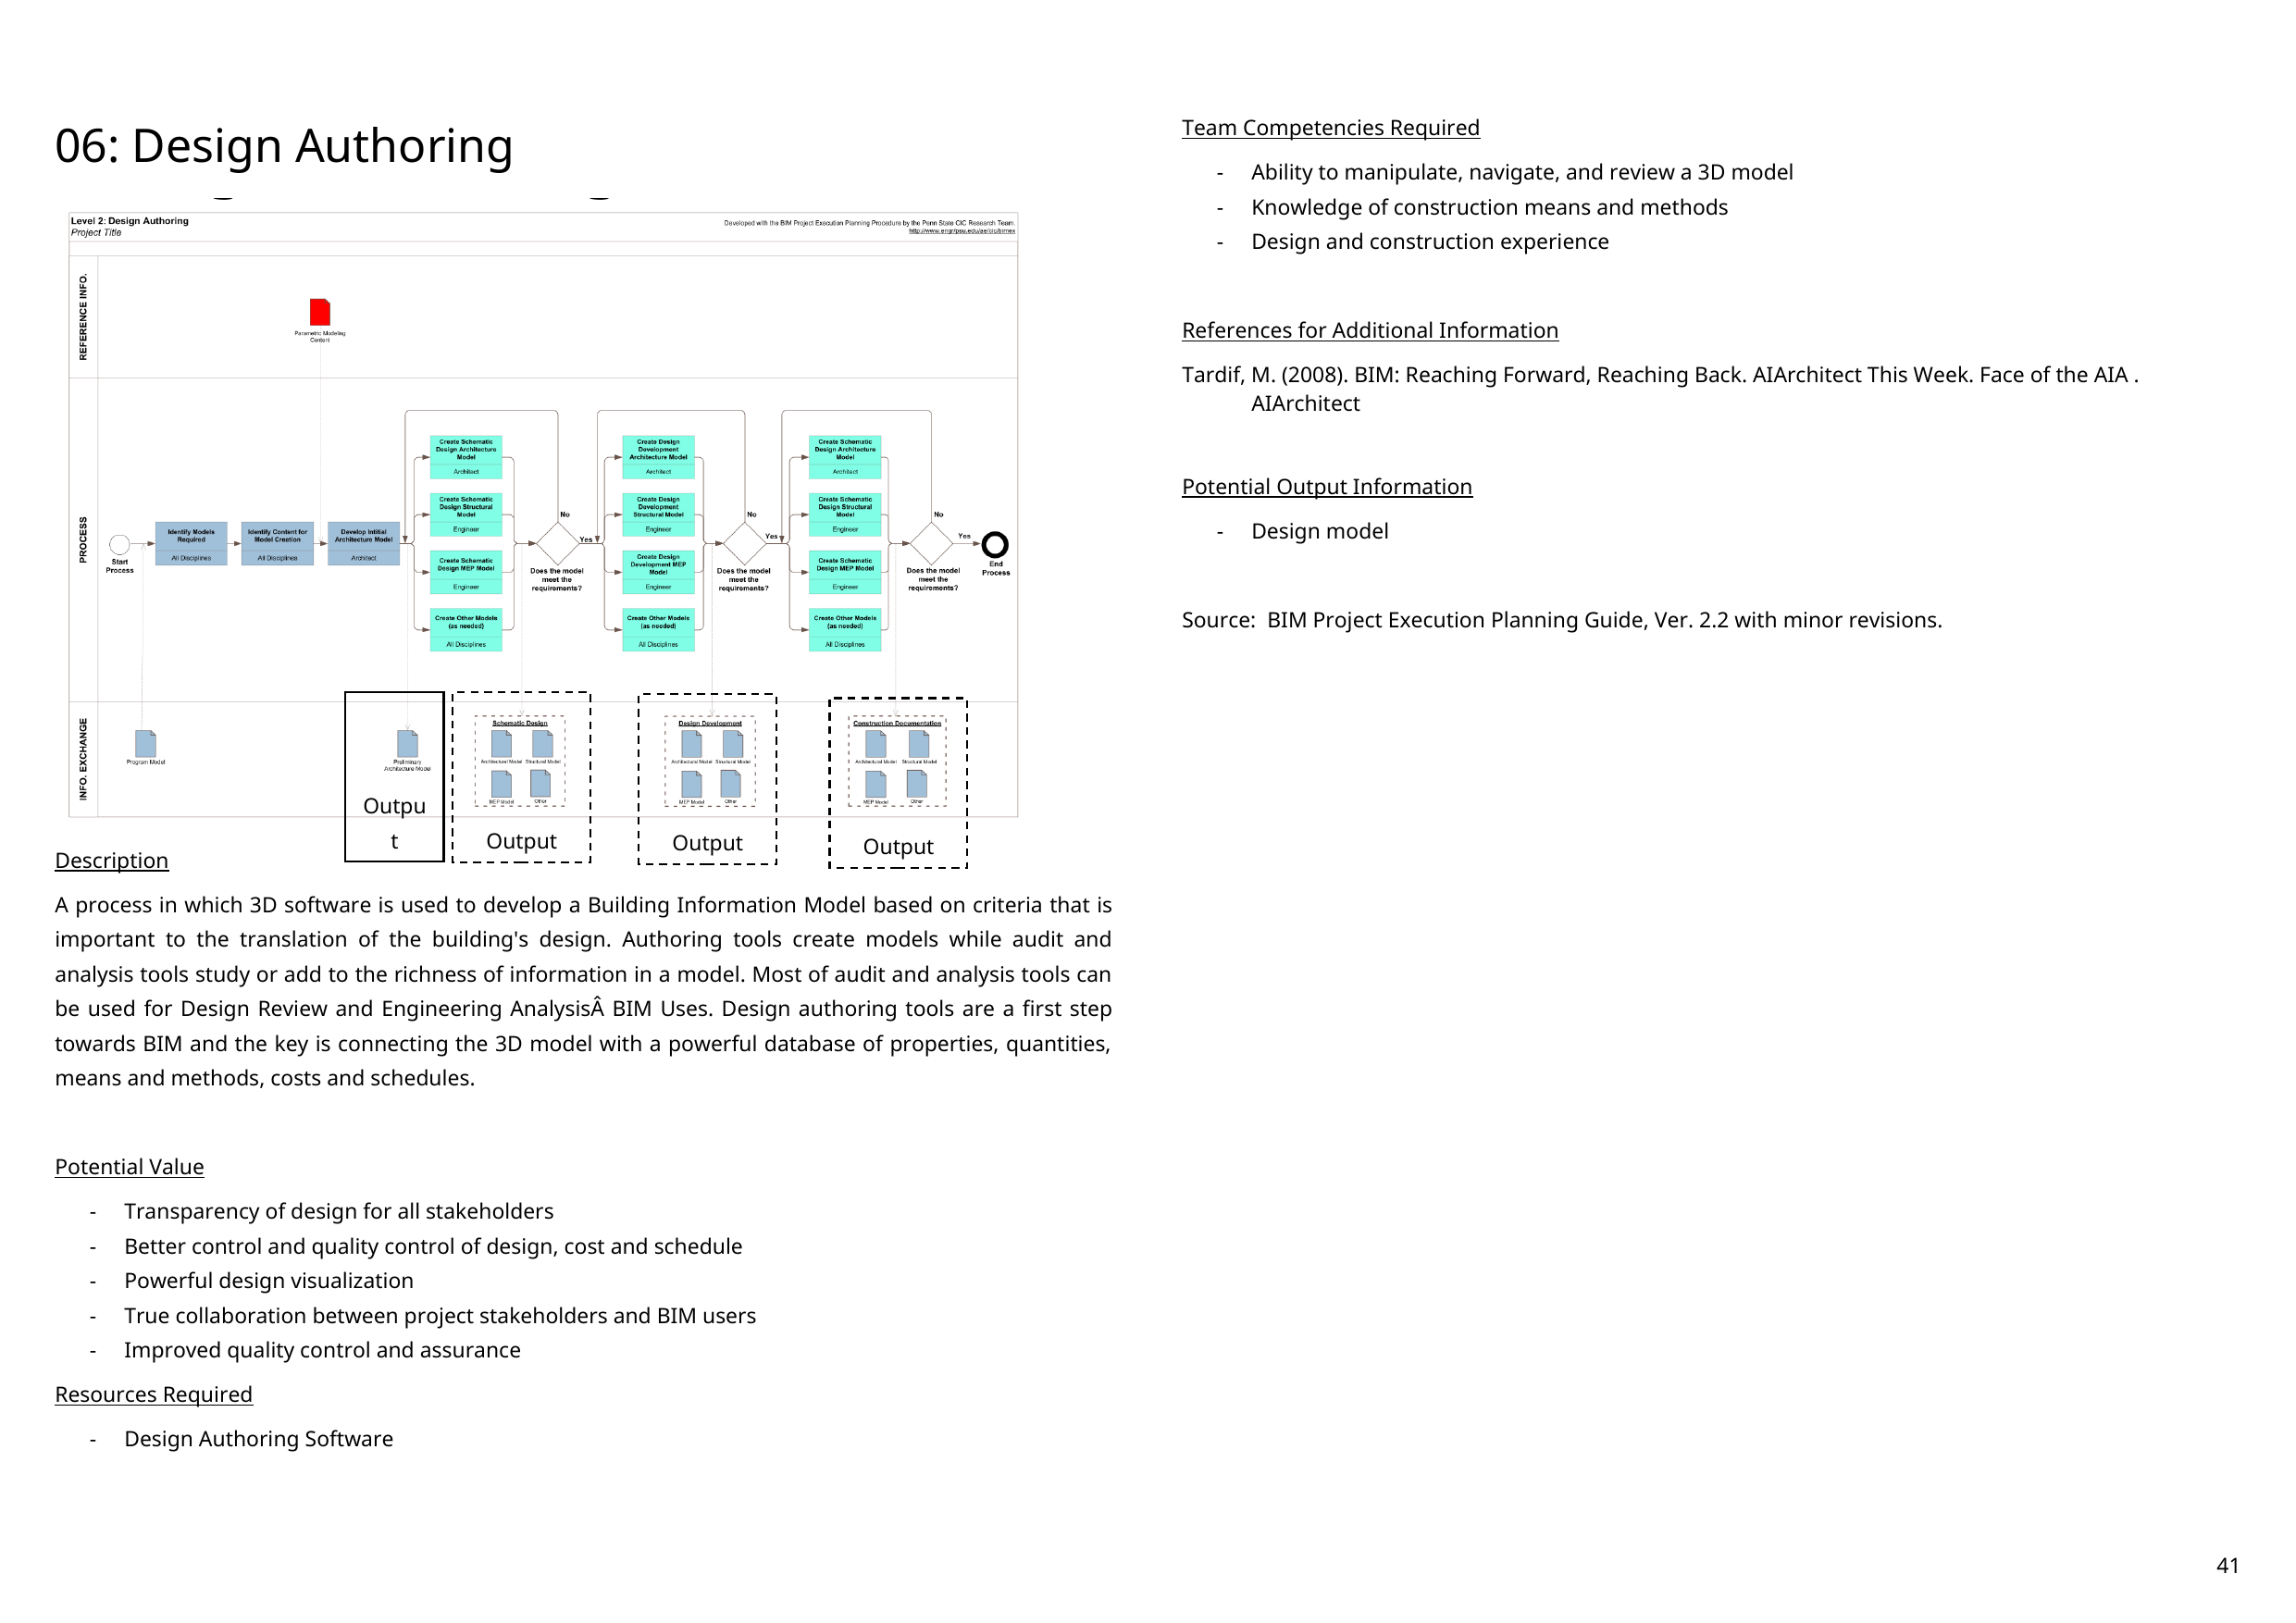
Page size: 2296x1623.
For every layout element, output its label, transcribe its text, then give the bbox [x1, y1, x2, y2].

text Source: BIM Project Execution Planning Guide, Ver. 2.2 with minor revisions. [1182, 604, 2240, 634]
list Design model [1216, 516, 2240, 545]
subtitle Potential Output Information [1182, 472, 2240, 501]
list Better control and quality control of design, cost and schedule [90, 1232, 1113, 1260]
text Tardif, M. (2008). BIM: Reaching Forward, Reaching Back. AIArchitect This Week. Face of the AIA . AIArchitect [1182, 360, 2240, 417]
picture [55, 198, 1032, 831]
subtitle Description [55, 846, 1113, 874]
subtitle 06: Design Authoring [55, 113, 1113, 176]
list Transparency of design for all stakeholders [90, 1196, 1113, 1225]
list Design Authoring Software [90, 1424, 1113, 1453]
list Design and construction experience [1216, 227, 2240, 255]
list Knowledge of construction means and methods [1216, 192, 2240, 221]
list Ability to manipulate, navigate, and review a 3D model [1216, 157, 2240, 186]
subtitle Team Competencies Required [1182, 113, 2240, 142]
list Powerful design visualization [90, 1266, 1113, 1295]
picture [346, 693, 442, 831]
list Improved quality control and assurance [90, 1335, 1113, 1364]
text A process in which 3D software is used to develop a Building Information Model based on criteria that is important to the translation of the building's design. Authoring tools create models while audit and analysis tools study or add to the richness of information in a model. Most of audit and analysis tools can be used for Design Review and Engineering AnalysisÂ BIM Uses. Design authoring tools are a first step towards BIM and the key is connecting the 3D model with a powerful database of properties, quantities, means and methods, costs and schedules. [55, 890, 1113, 1093]
subtitle References for Additional Information [1182, 316, 2240, 344]
subtitle Potential Value [55, 1152, 1113, 1181]
subtitle Resources Required [55, 1380, 1113, 1408]
list True collaboration between project stakeholders and BIM users [90, 1301, 1113, 1330]
